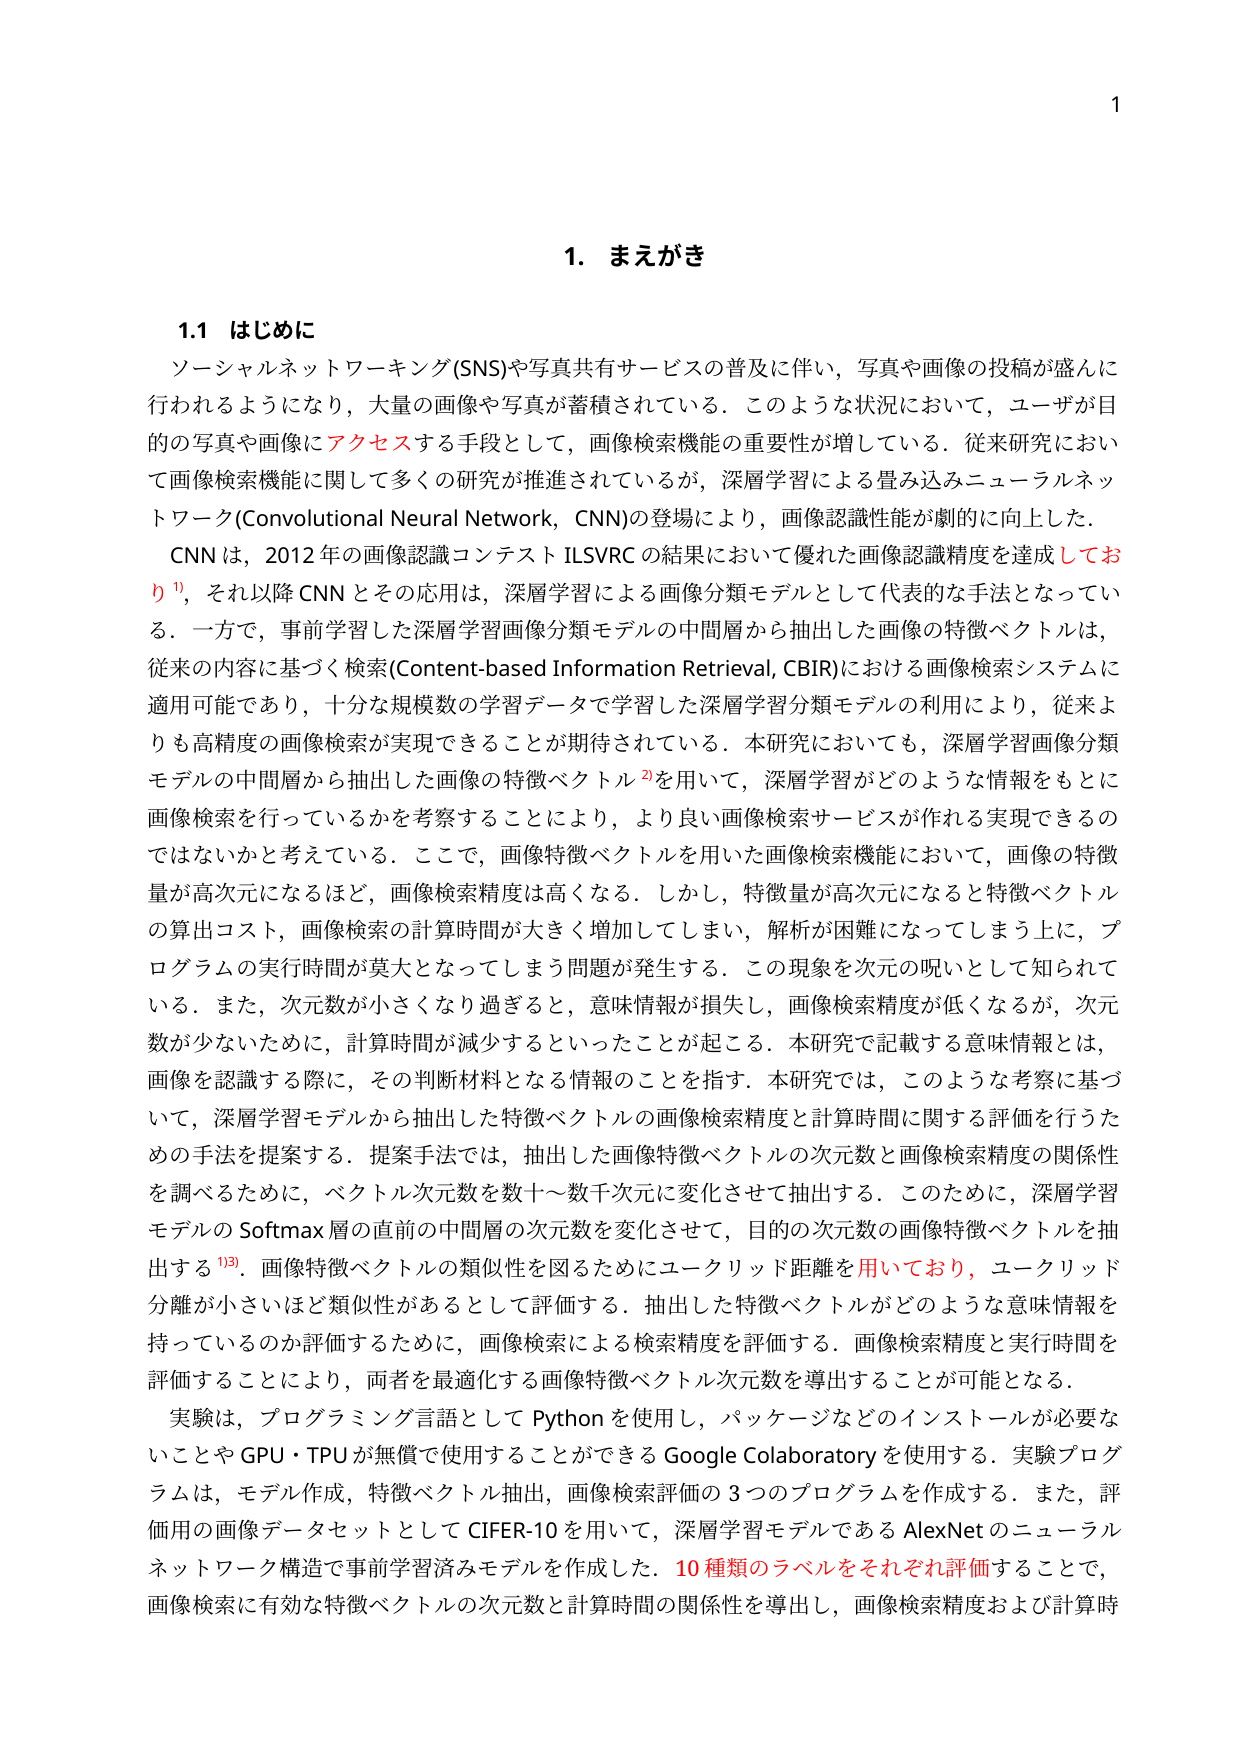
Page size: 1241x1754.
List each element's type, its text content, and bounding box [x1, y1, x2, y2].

text CNNは，2012年の画像認識コンテストILSVRCの結果において優れた画像認識精度を達成しており1)，それ以降CNNとその応用は，深層学習による画像分類モデルとして代表的な手法となっている．一方で，事前学習した深層学習画像分類モデルの中間層から抽出した画像の特徴ベクトルは，従来の内容に基づく検索(Content-based Information Retrieval, CBIR)における画像検索システムに適用可能であり，十分な規模数の学習データで学習した深層学習分類モデルの利用により，従来よりも高精度の画像検索が実現できることが期待されている．本研究においても，深層学習画像分類モデルの中間層から抽出した画像の特徴ベクトル2)を用いて，深層学習がどのような情報をもとに画像検索を行っているかを考察することにより，より良い画像検索サービスが作れる実現できるのではないかと考えている．ここで，画像特徴ベクトルを用いた画像検索機能において，画像の特徴量が高次元になるほど，画像検索精度は高くなる．しかし，特徴量が高次元になると特徴ベクトルの算出コスト，画像検索の計算時間が大きく増加してしまい，解析が困難になってしまう上に，プログラムの実行時間が莫大となってしまう問題が発生する．この現象を次元の呪いとして知られている．また，次元数が小さくなり過ぎると，意味情報が損失し，画像検索精度が低くなるが，次元数が少ないために，計算時間が減少するといったことが起こる．本研究で記載する意味情報とは，画像を認識する際に，その判断材料となる情報のことを指す．本研究では，このような考察に基づいて，深層学習モデルから抽出した特徴ベクトルの画像検索精度と計算時間に関する評価を行うための手法を提案する．提案手法では，抽出した画像特徴ベクトルの次元数と画像検索精度の関係性を調べるために，ベクトル次元数を数十～数千次元に変化させて抽出する．このために，深層学習モデルのSoftmax層の直前の中間層の次元数を変化させて，目的の次元数の画像特徴ベクトルを抽出する1)3)．画像特徴ベクトルの類似性を図るためにユークリッド距離を用いており，ユークリッド分離が小さいほど類似性があるとして評価する．抽出した特徴ベクトルがどのような意味情報を持っているのか評価するために，画像検索による検索精度を評価する．画像検索精度と実行時間を評価することにより，両者を最適化する画像特徴ベクトル次元数を導出することが可能となる． [148, 536, 1122, 1398]
subtitle まえがき [148, 236, 1122, 273]
text ソーシャルネットワーキング(SNS)や写真共有サービスの普及に伴い，写真や画像の投稿が盛んに行われるようになり，大量の画像や写真が蓄積されている．このような状況において，ユーザが目的の写真や画像にアクセスする手段として，画像検索機能の重要性が増している．従来研究において画像検索機能に関して多くの研究が推進されているが，深層学習による畳み込みニューラルネットワーク(Convolutional Neural Network，CNN)の登場により，画像認識性能が劇的に向上した． [148, 348, 1122, 536]
subtitle はじめに [177, 311, 1122, 348]
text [148, 1398, 1122, 1623]
